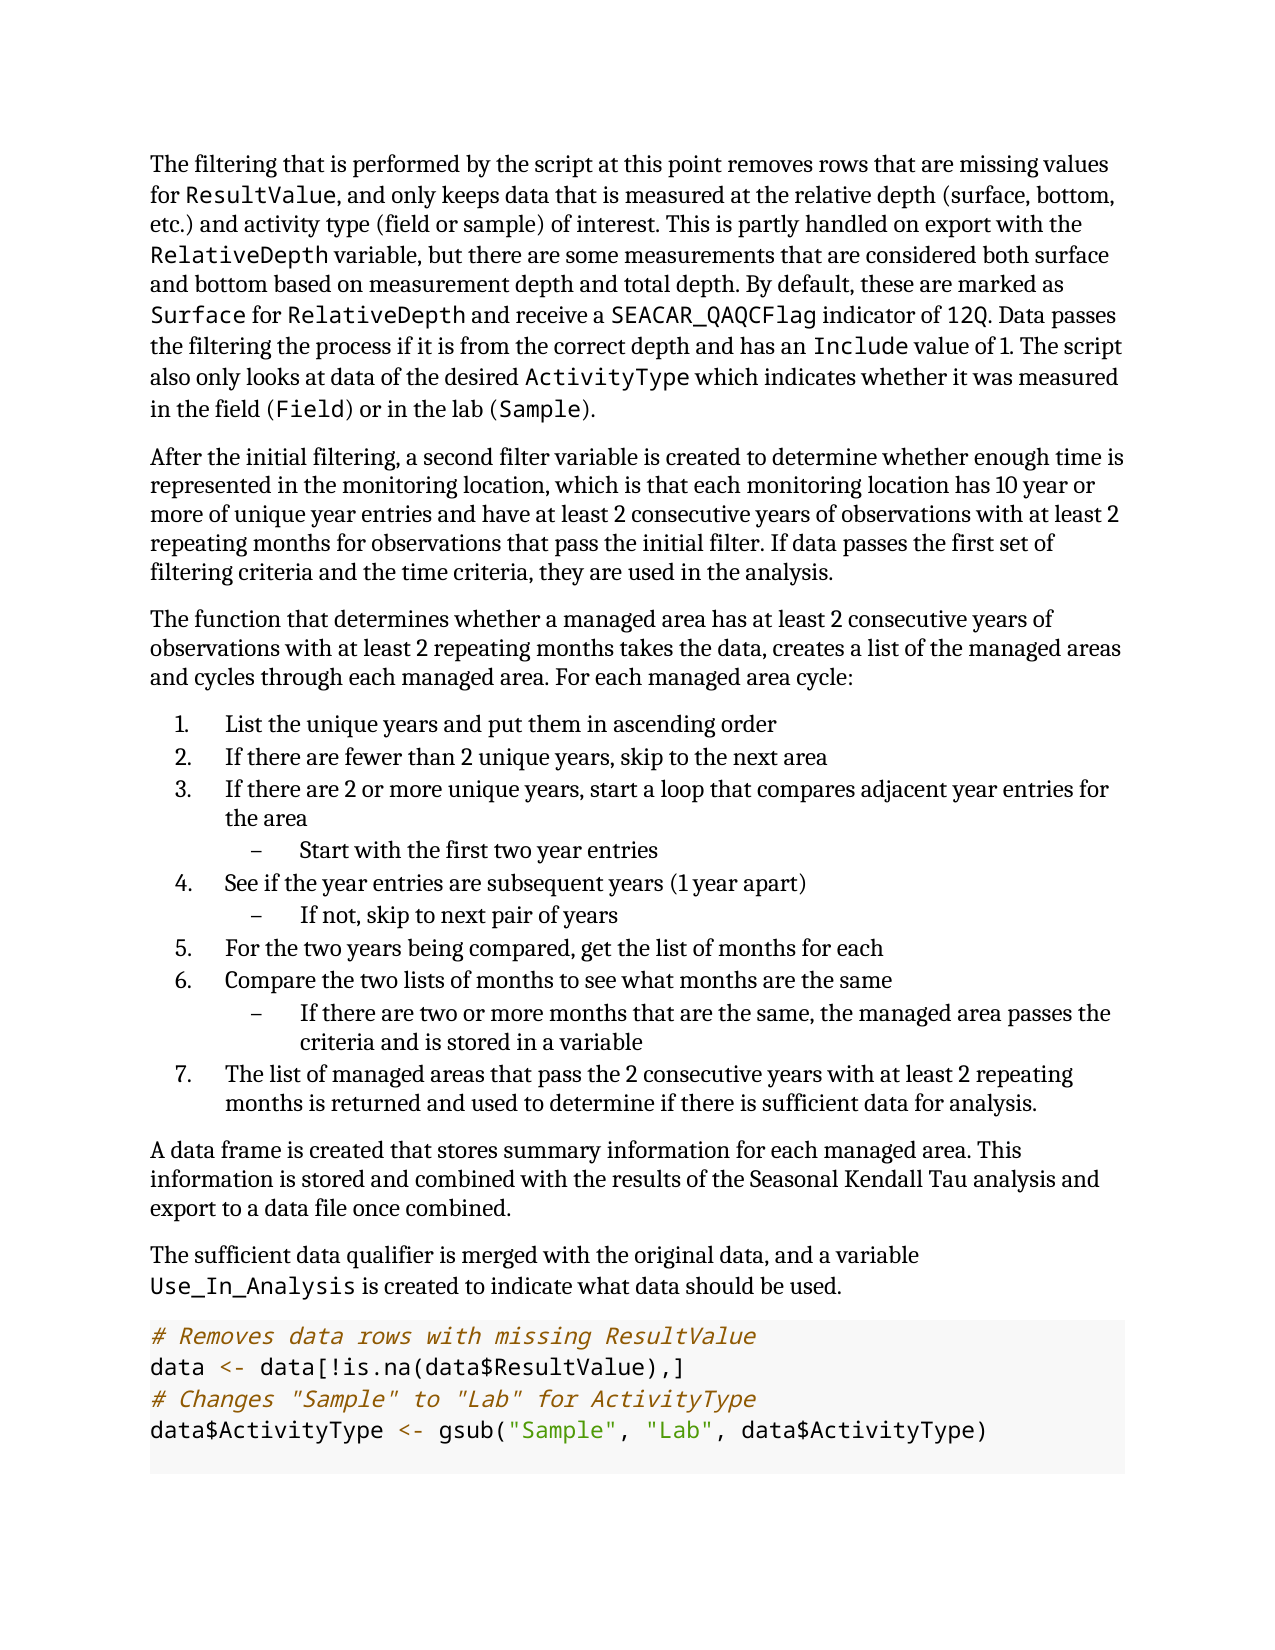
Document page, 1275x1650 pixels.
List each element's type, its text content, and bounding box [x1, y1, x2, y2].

list If there are 2 or more unique years, start a loop that compares adjacent year entries for the area [175, 775, 1125, 832]
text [150, 1320, 1125, 1474]
text After the initial filtering, a second filter variable is created to determine whether enough time is represented in the monitoring location, which is that each monitoring location has 10 year or more of unique year entries and have at least 2 consecutive years of observations with at least 2 repeating months for observations that pass the initial filter. If data passes the first set of filtering criteria and the time criteria, they are used in the analysis. [150, 442, 1125, 586]
text The function that determines whether a managed area has at least 2 consecutive years of observations with at least 2 repeating months takes the data, creates a list of the managed areas and cycles through each managed area. For each managed area cycle: [150, 605, 1125, 691]
list If there are two or more months that are the same, the managed area passes the criteria and is stored in a variable [250, 999, 1125, 1056]
text The filtering that is performed by the script at this point removes rows that are missing values for ResultValue, and only keeps data that is measured at the relative depth (surface, bottom, etc.) and activity type (field or sample) of interest. This is partly handled on export with the RelativeDepth variable, but there are some measurements that are considered both surface and bottom based on measurement depth and total depth. By default, these are marked as Surface for RelativeDepth and receive a SEACAR_QAQCFlag indicator of 12Q. Data passes the filtering the process if it is from the correct depth and has an Include value of 1. The script also only looks at data of the desired ActivityType which indicates whether it was measured in the field (Field) or in the lab (Sample). [150, 150, 1125, 424]
list If not, skip to next pair of years [250, 901, 1125, 930]
list List the unique years and put them in ascending order [175, 710, 1125, 739]
text The sufficient data qualifier is merged with the original data, and a variable Use_In_Analysis is created to indicate what data should be used. [150, 1241, 1125, 1301]
list Compare the two lists of months to see what months are the same [175, 966, 1125, 995]
text A data frame is created that stores summary information for each managed area. This information is stored and combined with the results of the Seasonal Kendall Tau analysis and export to a data file once combined. [150, 1136, 1125, 1222]
list For the two years being compared, get the list of months for each [175, 934, 1125, 962]
list Start with the first two year entries [250, 836, 1125, 865]
list See if the year entries are subsequent years (1 year apart) [175, 869, 1125, 897]
list If there are fewer than 2 unique years, skip to the next area [175, 742, 1125, 771]
list The list of managed areas that pass the 2 consecutive years with at least 2 repeating months is returned and used to determine if there is sufficient data for analysis. [175, 1060, 1125, 1117]
